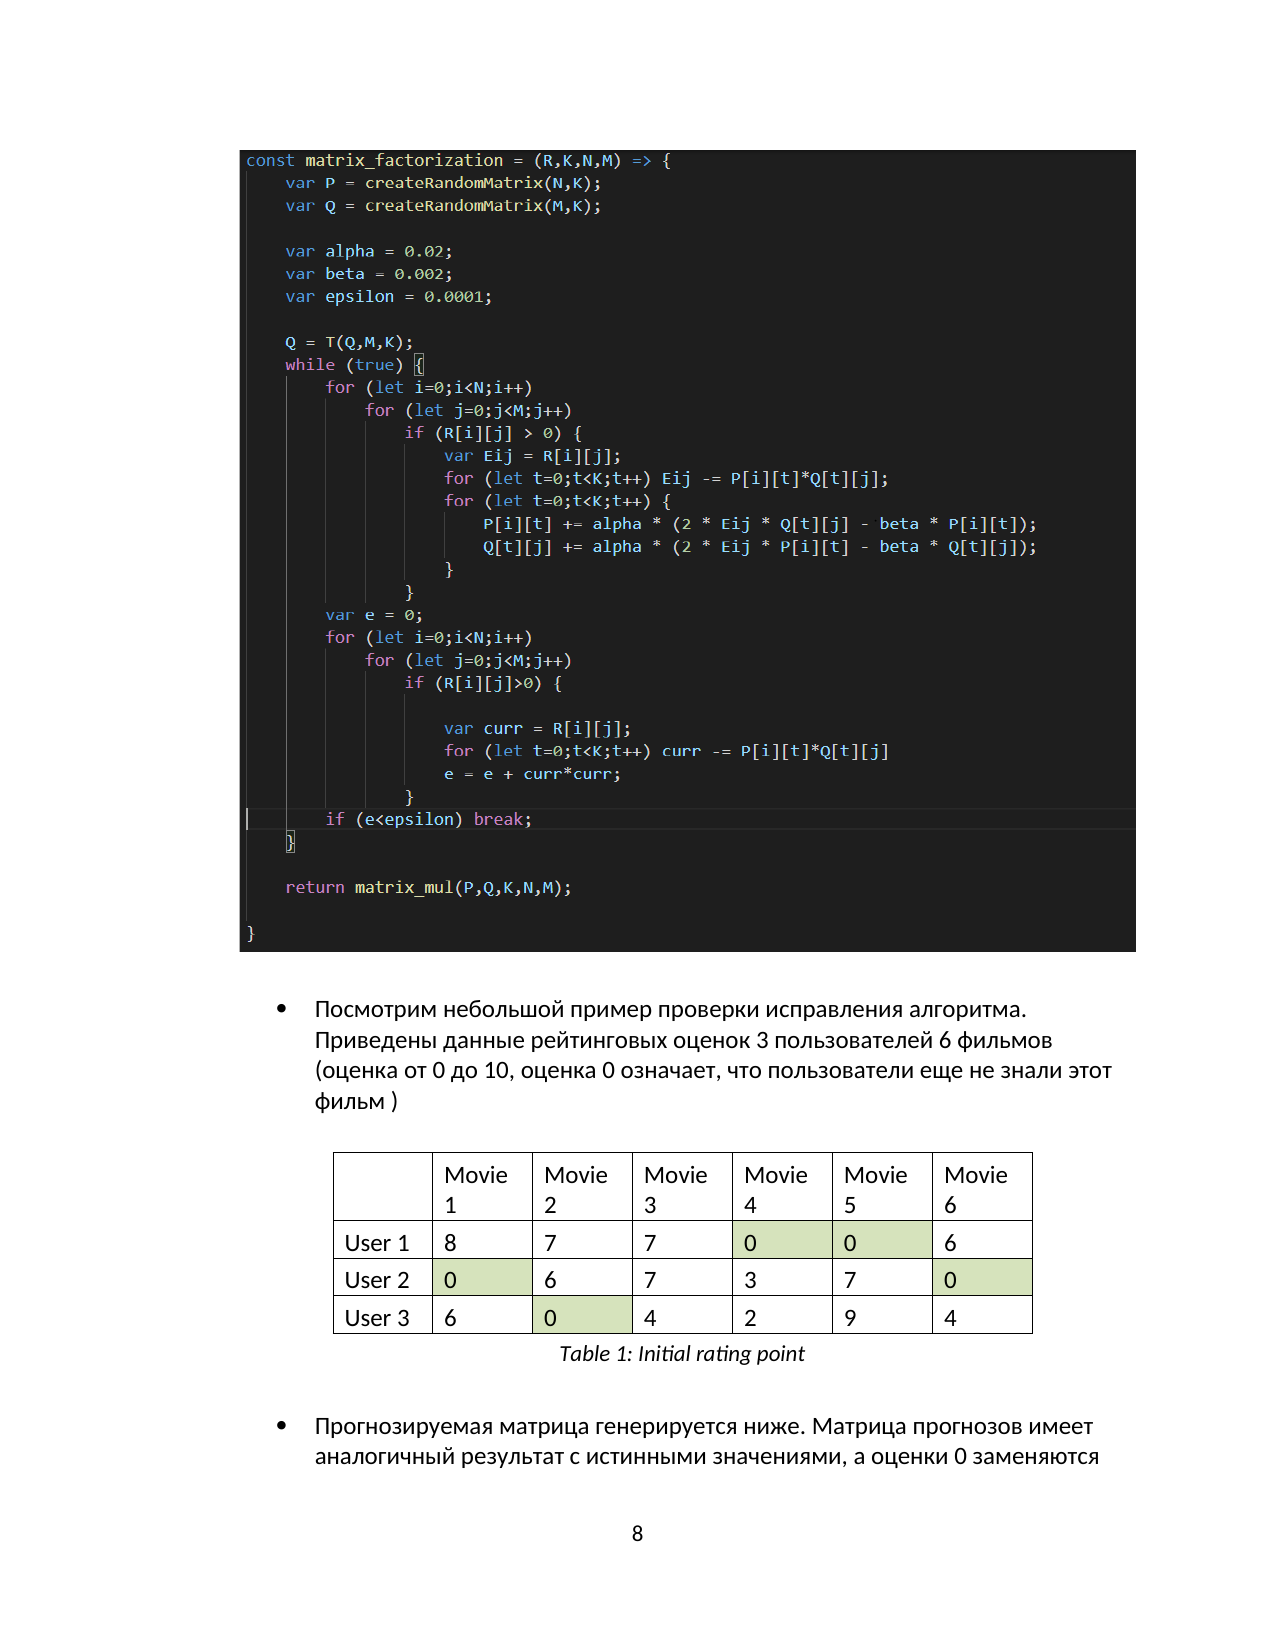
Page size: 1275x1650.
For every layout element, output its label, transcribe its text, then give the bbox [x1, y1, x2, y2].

table_cell 0 [933, 1259, 1032, 1295]
table_cell 7 [633, 1259, 732, 1295]
table_header Movie 6 [933, 1153, 1032, 1220]
list Посмотрим небольшой пример проверки исправления алгоритма. Приведены данные рейтинговых оценок 3 пользователей 6 фильмов (оценка от 0 до 10, оценка 0 означает, что пользователи еще не знали этот фильм ) [277, 993, 1125, 1116]
table_cell 9 [833, 1296, 932, 1333]
table_cell 0 [833, 1221, 932, 1258]
table_cell 7 [533, 1221, 632, 1258]
table_cell 8 [433, 1221, 532, 1258]
table_header Movie 1 [433, 1153, 532, 1220]
table_header Movie 4 [733, 1153, 832, 1220]
table_cell 0 [533, 1296, 632, 1333]
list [277, 1410, 1125, 1471]
table_cell 7 [633, 1221, 732, 1258]
table_header [334, 1153, 432, 1220]
table_cell 0 [733, 1221, 832, 1258]
table_cell 4 [933, 1296, 1032, 1333]
table_header Movie 2 [533, 1153, 632, 1220]
text Table 1: Initial rating point [239, 1339, 1125, 1368]
table_cell 0 [433, 1259, 532, 1295]
table_cell User 2 [334, 1259, 432, 1295]
picture [239, 150, 1136, 952]
table_cell 2 [733, 1296, 832, 1333]
table_cell 7 [833, 1259, 932, 1295]
table_cell User 3 [334, 1296, 432, 1333]
table_cell 6 [433, 1296, 532, 1333]
table_header Movie 5 [833, 1153, 932, 1220]
table_cell 3 [733, 1259, 832, 1295]
table_cell User 1 [334, 1221, 432, 1258]
table_cell 4 [633, 1296, 732, 1333]
table_cell 6 [533, 1259, 632, 1295]
table_cell 6 [933, 1221, 1032, 1258]
table_header Movie 3 [633, 1153, 732, 1220]
